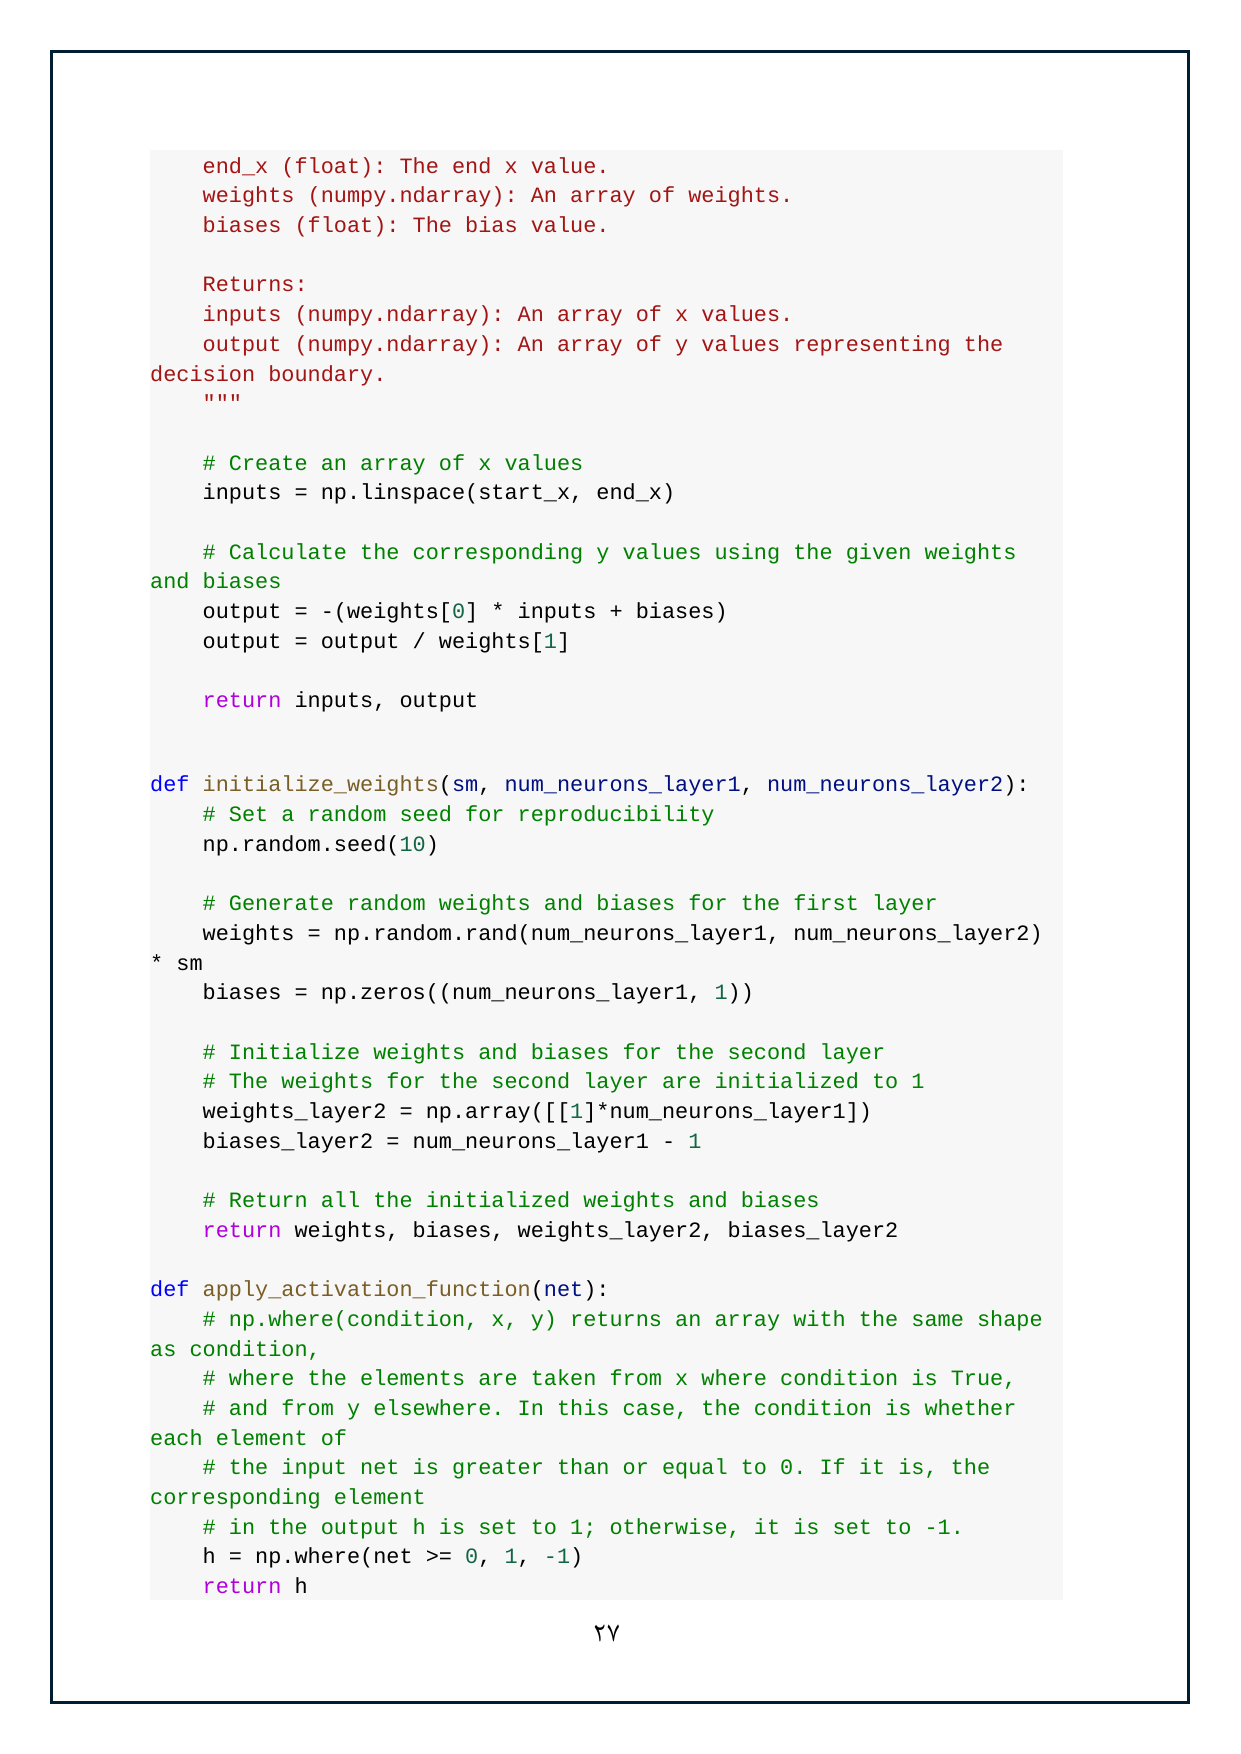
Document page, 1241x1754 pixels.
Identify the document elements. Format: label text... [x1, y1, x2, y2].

text inputs = np.linspace(start_x, end_x) [150, 477, 1063, 506]
text biases (float): The bias value. [150, 209, 1063, 239]
text output (numpy.ndarray): An array of y values representing the decision boundary. [150, 328, 1063, 387]
text output = output / weights[1] [150, 625, 1063, 655]
text # the input net is greater than or equal to 0. If it is, the corresponding element [150, 1452, 1063, 1511]
text def apply_activation_function(net): [150, 1273, 1063, 1303]
text weights_layer2 = np.array([[1]*num_neurons_layer1]) [150, 1095, 1063, 1125]
text np.random.seed(10) [150, 828, 1063, 858]
text # Return all the initialized weights and biases [150, 1184, 1063, 1214]
text return h [150, 1570, 1063, 1600]
text # Initialize weights and biases for the second layer [150, 1036, 1063, 1066]
text # Set a random seed for reproducibility [150, 798, 1063, 828]
text inputs (numpy.ndarray): An array of x values. [150, 298, 1063, 328]
text # and from y elsewhere. In this case, the condition is whether each element of [150, 1392, 1063, 1452]
text return inputs, output [150, 684, 1063, 714]
text weights (numpy.ndarray): An array of weights. [150, 180, 1063, 209]
text # Create an array of x values [150, 447, 1063, 477]
text # Calculate the corresponding y values using the given weights and biases [150, 536, 1063, 595]
text def initialize_weights(sm, num_neurons_layer1, num_neurons_layer2): [150, 769, 1063, 798]
text biases_layer2 = num_neurons_layer1 - 1 [150, 1125, 1063, 1155]
text # Generate random weights and biases for the first layer [150, 887, 1063, 917]
text output = -(weights[0] * inputs + biases) [150, 595, 1063, 625]
text # where the elements are taken from x where condition is True, [150, 1362, 1063, 1392]
text # in the output h is set to 1; otherwise, it is set to -1. [150, 1511, 1063, 1541]
text # The weights for the second layer are initialized to 1 [150, 1066, 1063, 1095]
text biases = np.zeros((num_neurons_layer1, 1)) [150, 977, 1063, 1006]
text h = np.where(net >= 0, 1, -1) [150, 1541, 1063, 1570]
text weights = np.random.rand(num_neurons_layer1, num_neurons_layer2) * sm [150, 917, 1063, 977]
text Returns: [150, 269, 1063, 298]
text """ [150, 387, 1063, 417]
text end_x (float): The end x value. [150, 150, 1063, 180]
text # np.where(condition, x, y) returns an array with the same shape as condition, [150, 1303, 1063, 1362]
text return weights, biases, weights_layer2, biases_layer2 [150, 1214, 1063, 1244]
